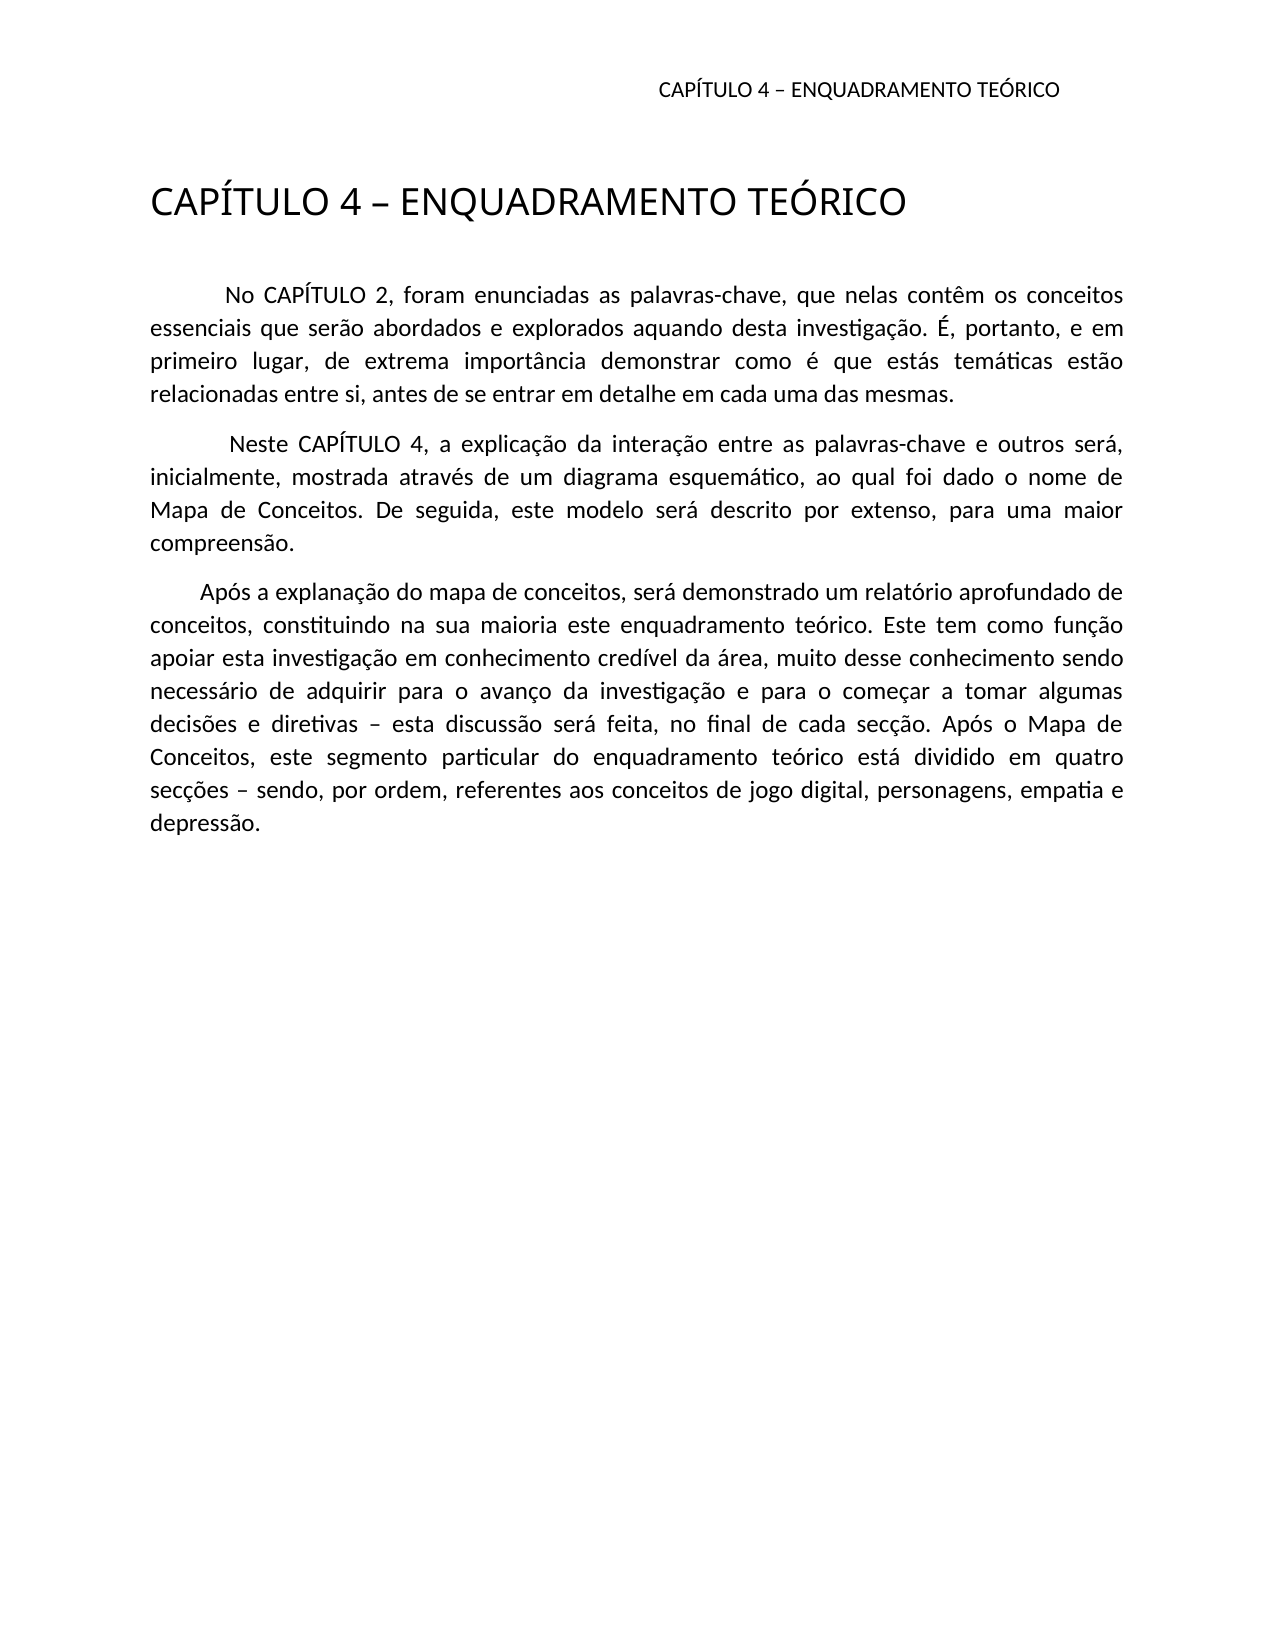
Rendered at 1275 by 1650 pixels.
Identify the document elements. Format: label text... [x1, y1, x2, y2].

text Após a explanação do mapa de conceitos, será demonstrado um relatório aprofundado de conceitos, constituindo na sua maioria este enquadramento teórico. Este tem como função apoiar esta investigação em conhecimento credível da área, muito desse conhecimento sendo necessário de adquirir para o avanço da investigação e para o começar a tomar algumas decisões e diretivas – esta discussão será feita, no final de cada secção. Após o Mapa de Conceitos, este segmento particular do enquadramento teórico está dividido em quatro secções – sendo, por ordem, referentes aos conceitos de jogo digital, personagens, empatia e depressão. [150, 576, 1125, 837]
subtitle CAPÍTULO 4 – ENQUADRAMENTO TEÓRICO [150, 175, 1125, 226]
text Neste CAPÍTULO 4, a explicação da interação entre as palavras-chave e outros será, inicialmente, mostrada através de um diagrama esquemático, ao qual foi dado o nome de Mapa de Conceitos. De seguida, este modelo será descrito por extenso, para uma maior compreensão. [150, 428, 1125, 557]
text No CAPÍTULO 2, foram enunciadas as palavras-chave, que nelas contêm os conceitos essenciais que serão abordados e explorados aquando desta investigação. É, portanto, e em primeiro lugar, de extrema importância demonstrar como é que estás temáticas estão relacionadas entre si, antes de se entrar em detalhe em cada uma das mesmas. [150, 280, 1125, 409]
